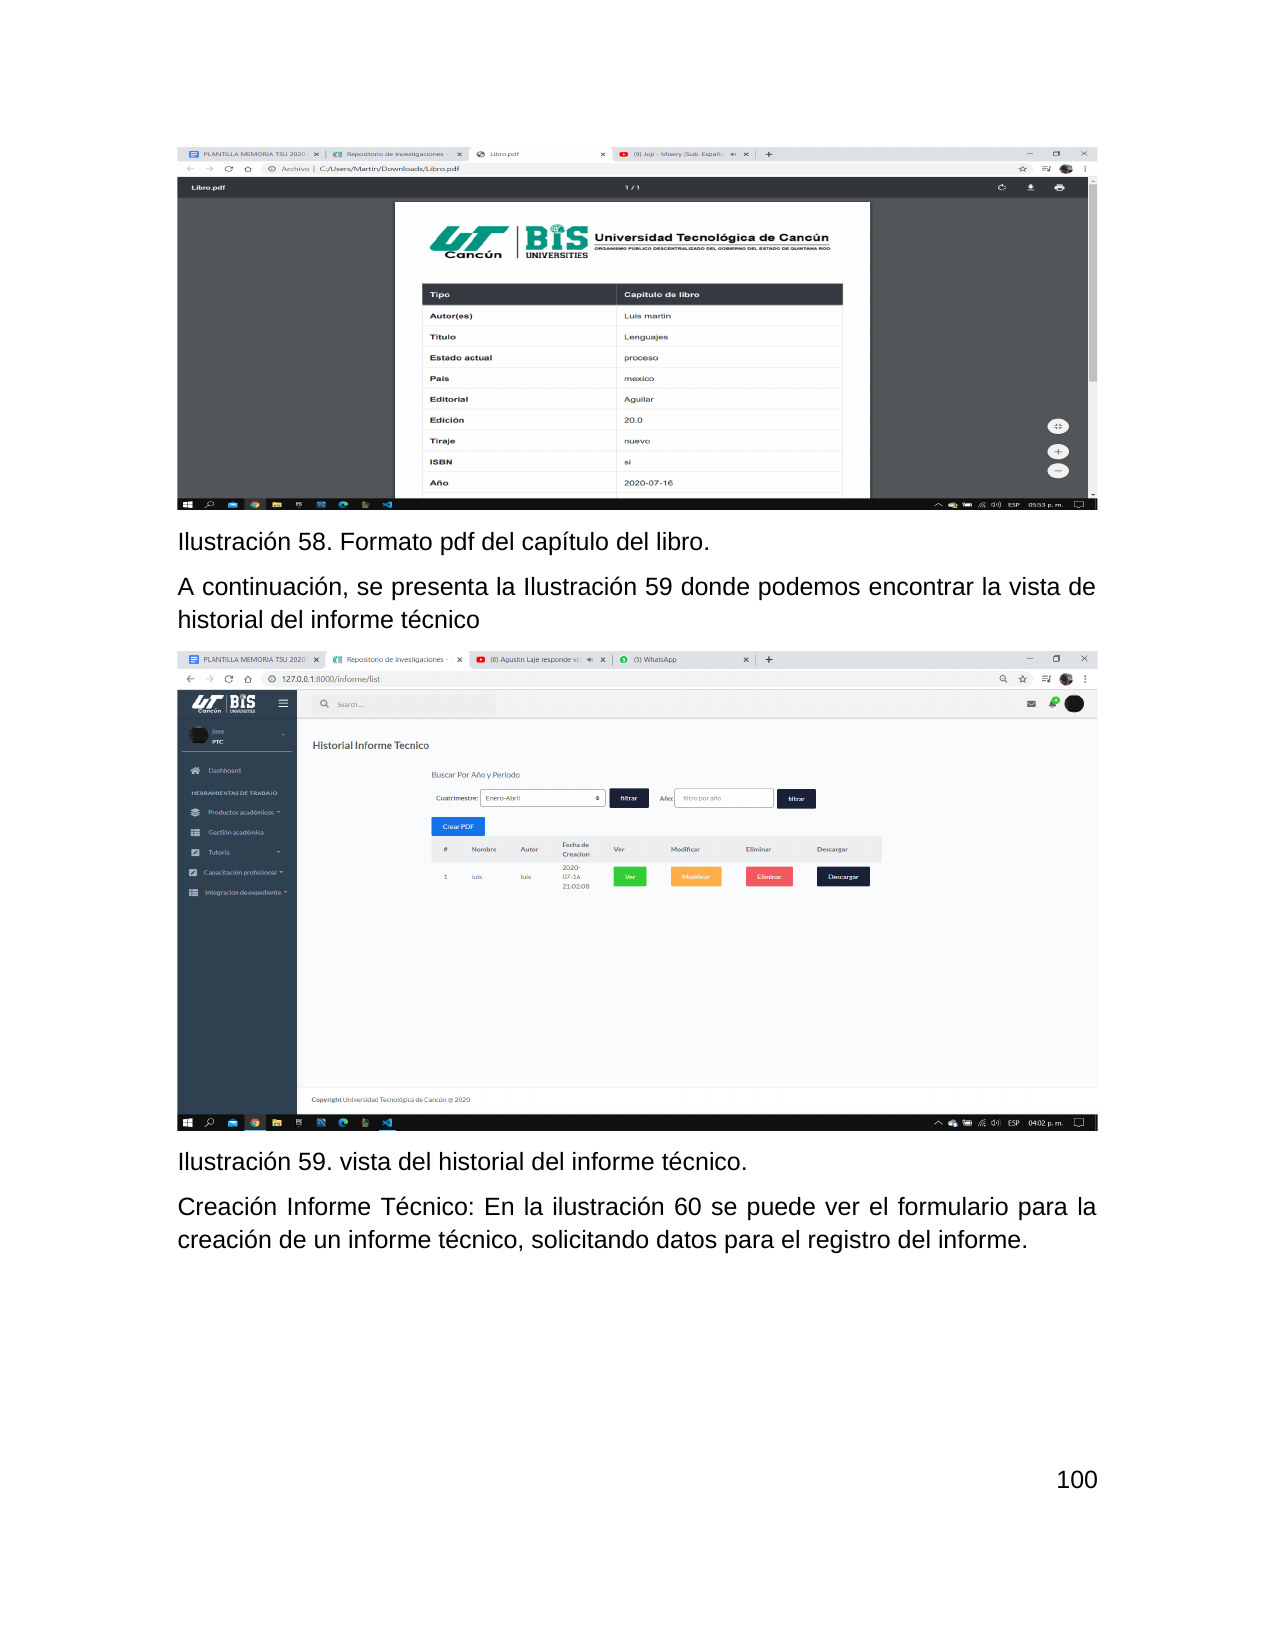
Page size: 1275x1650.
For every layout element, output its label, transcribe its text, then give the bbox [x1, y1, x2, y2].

text Ilustración 59. vista del historial del informe técnico. [177, 1147, 1098, 1176]
picture [177, 147, 1098, 510]
picture [177, 651, 1098, 1131]
text A continuación, se presenta la Ilustración 59 donde podemos encontrar la vista de historial del informe técnico [177, 572, 1098, 634]
text Creación Informe Técnico: En la ilustración 60 se puede ver el formulario para la creación de un informe técnico, solicitando datos para el registro del informe. [177, 1192, 1098, 1254]
text Ilustración 58. Formato pdf del capítulo del libro. [177, 527, 1098, 556]
